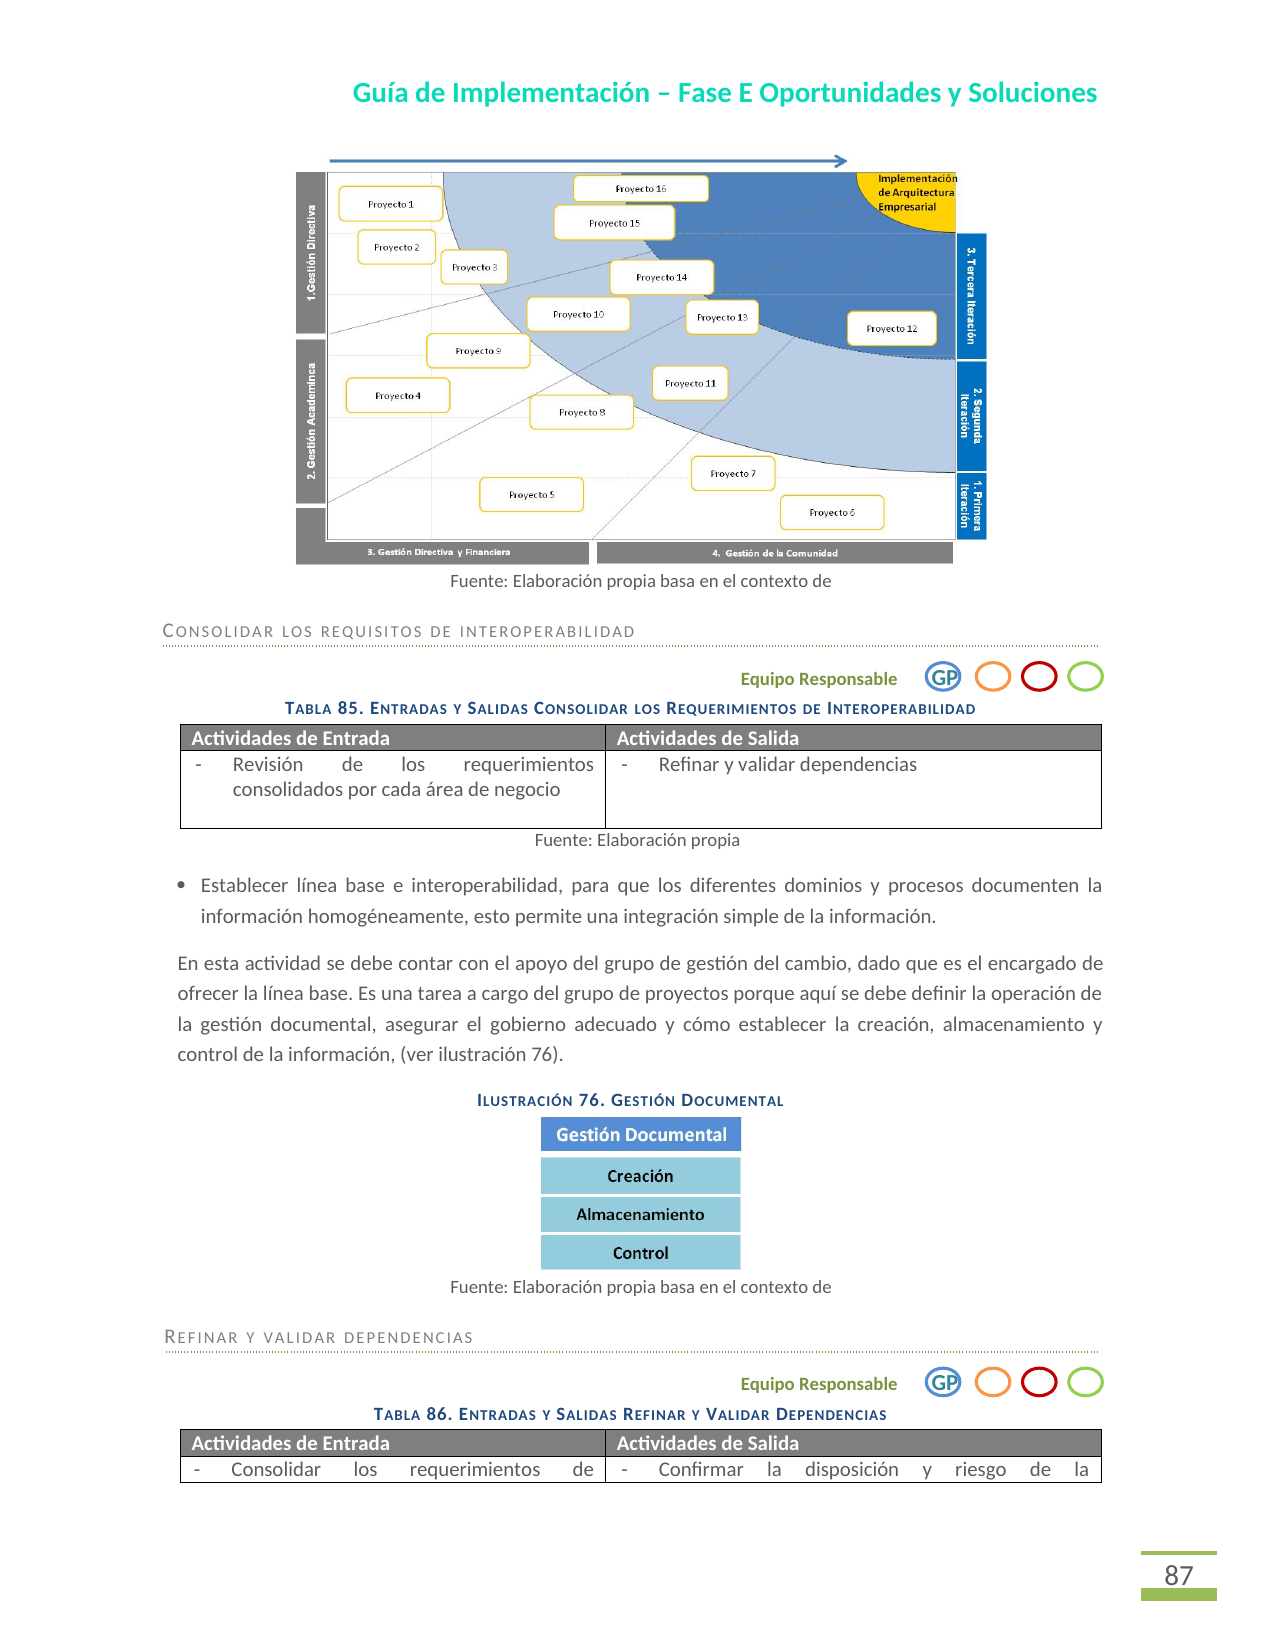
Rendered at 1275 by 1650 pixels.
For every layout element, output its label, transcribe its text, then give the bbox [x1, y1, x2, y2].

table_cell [606, 1457, 1101, 1482]
table_header Actividades de Entrada [181, 1430, 605, 1456]
text Equipo Responsable GP PN CT GC [162, 1368, 933, 1396]
text Tabla 86. Entradas y Salidas Refinar y Validar Dependencias [162, 1402, 1098, 1424]
picture [540, 1116, 742, 1270]
table_cell Revisión de los requerimientos consolidados por cada área de negocio [181, 751, 605, 827]
text Equipo Responsable GP PN CT GC [162, 663, 934, 691]
picture [294, 147, 988, 565]
table_header Actividades de Salida [606, 1430, 1101, 1456]
subtitle Refinar y validar dependencias [164, 1323, 1098, 1353]
text Fuente: Elaboración propia [177, 828, 1098, 851]
table_header Actividades de Salida [606, 725, 1101, 750]
text En esta actividad se debe contar con el apoyo del grupo de gestión del cambio, dado que es el encargado de ofrecer la línea base. Es una tarea a cargo del grupo de proyectos porque aquí se debe definir la operación de la gestión documental, asegurar el gobierno adecuado y cómo establecer la creación, almacenamiento y control de la información, (ver ilustración 76). [177, 950, 1105, 1067]
text Fuente: Elaboración propia basa en el contexto de [177, 1275, 1105, 1298]
list Establecer línea base e interoperabilidad, para que los diferentes dominios y procesos documenten la información homogéneamente, esto permite una integración simple de la información. [177, 873, 1105, 928]
text Fuente: Elaboración propia basa en el contexto de [177, 569, 1105, 592]
text Ilustración 76. Gestión Documental [162, 1088, 1098, 1111]
text Tabla 85. Entradas y Salidas Consolidar los Requerimientos de Interoperabilidad [162, 696, 1098, 719]
table_cell Refinar y validar dependencias [606, 751, 1101, 827]
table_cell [181, 1457, 605, 1482]
subtitle Consolidar los requisitos de interoperabilidad [162, 618, 1098, 647]
table_header Actividades de Entrada [181, 725, 605, 750]
